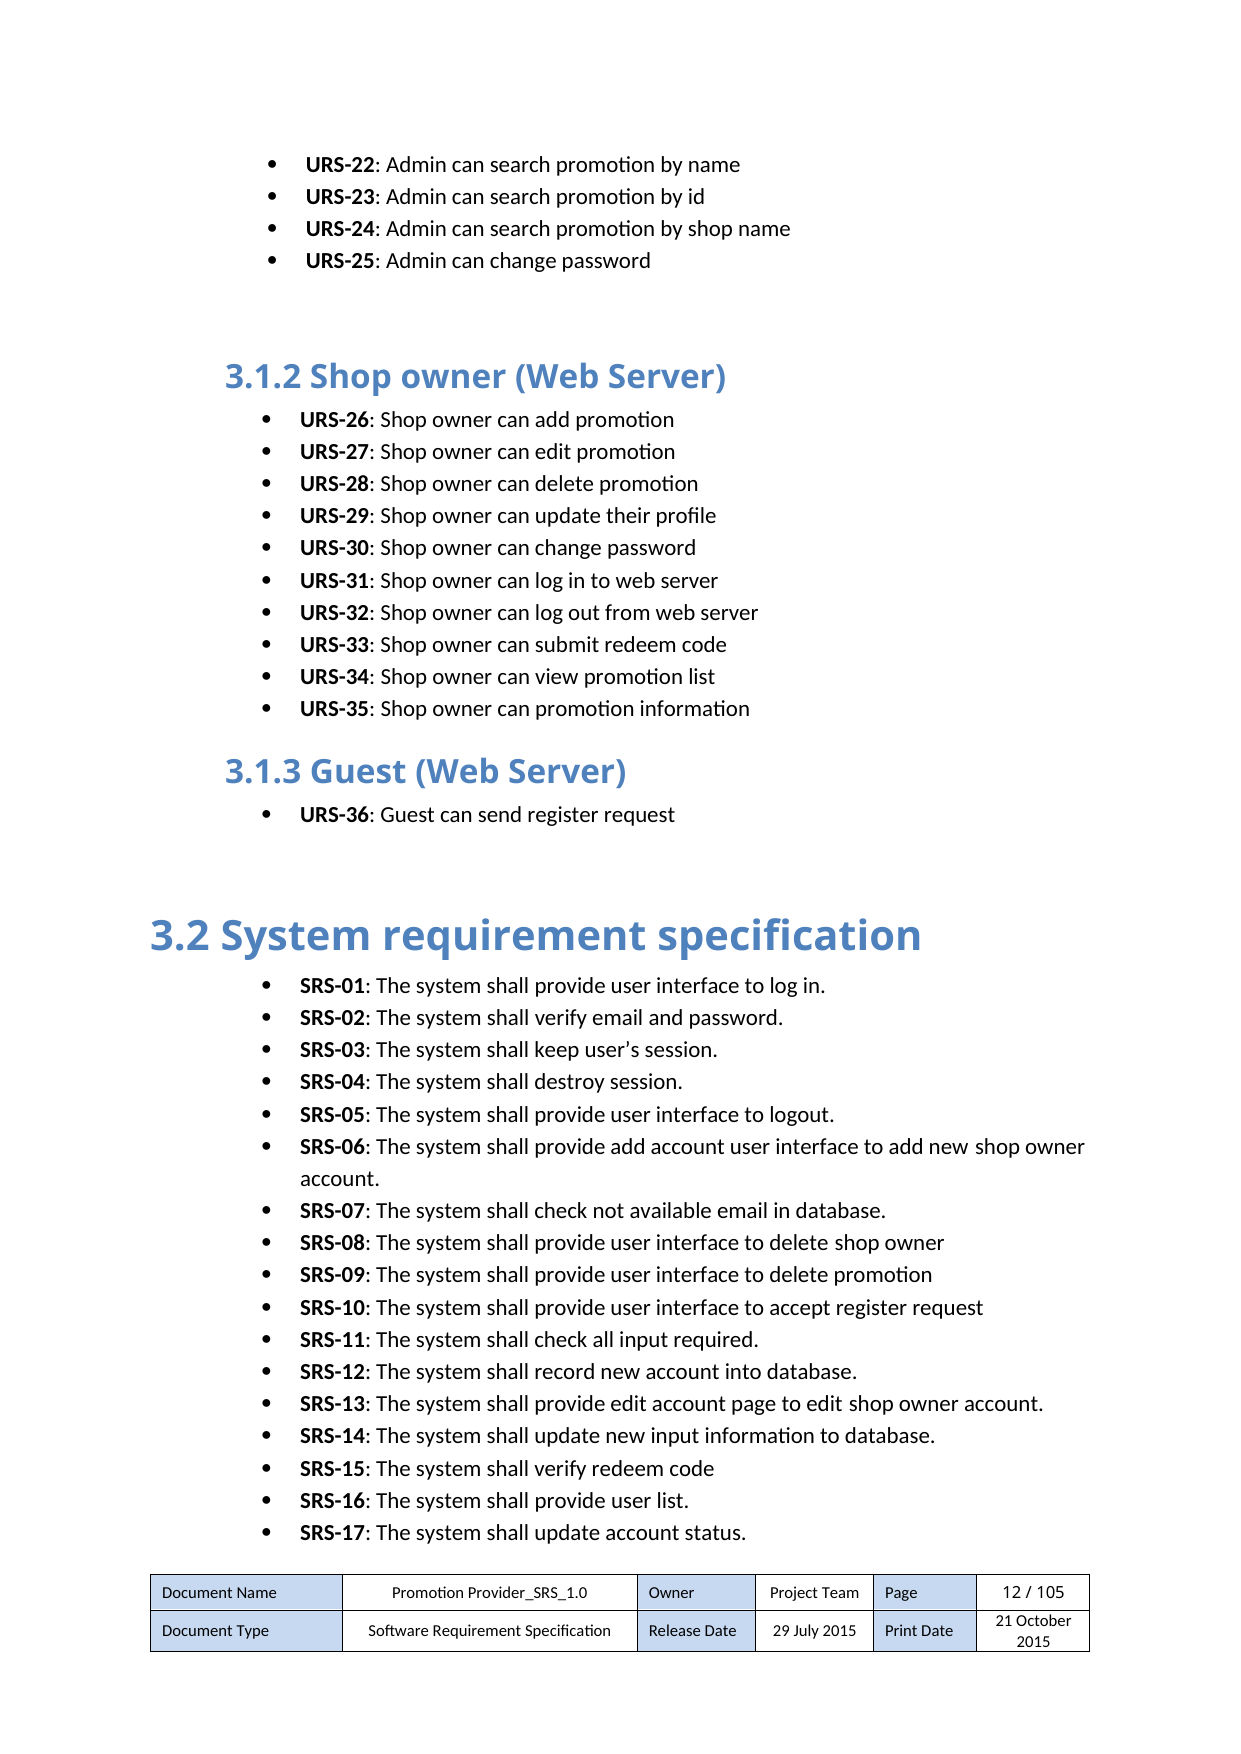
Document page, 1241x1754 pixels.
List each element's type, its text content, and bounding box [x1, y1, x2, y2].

list SRS-08: The system shall provide user interface to delete shop owner [262, 1228, 1090, 1256]
list SRS-13: The system shall provide edit account page to edit shop owner account. [262, 1389, 1090, 1417]
list URS-26: Shop owner can add promotion [262, 405, 1090, 433]
list SRS-05: The system shall provide user interface to logout. [262, 1100, 1090, 1128]
list SRS-12: The system shall record new account into database. [262, 1357, 1090, 1385]
list SRS-06: The system shall provide add account user interface to add new shop owner account. [262, 1132, 1090, 1192]
list URS-29: Shop owner can update their profile [262, 501, 1090, 529]
list SRS-15: The system shall verify redeem code [262, 1454, 1090, 1482]
list URS-25: Admin can change password [268, 247, 1090, 274]
list SRS-14: The system shall update new input information to database. [262, 1422, 1090, 1449]
list URS-33: Shop owner can submit redeem code [262, 630, 1090, 658]
subtitle 3.1.3 Guest (Web Server) [150, 747, 1090, 793]
list URS-34: Shop owner can view promotion list [262, 662, 1090, 690]
list SRS-17: The system shall update account status. [262, 1518, 1090, 1546]
list URS-36: Guest can send register request [262, 800, 1090, 828]
list URS-24: Admin can search promotion by shop name [268, 214, 1090, 242]
list URS-30: Shop owner can change password [262, 533, 1090, 562]
list URS-31: Shop owner can log in to web server [262, 566, 1090, 594]
list SRS-04: The system shall destroy session. [262, 1067, 1090, 1096]
list URS-27: Shop owner can edit promotion [262, 437, 1090, 465]
list SRS-01: The system shall provide user interface to log in. [262, 971, 1090, 999]
list SRS-09: The system shall provide user interface to delete promotion [262, 1261, 1090, 1289]
list URS-23: Admin can search promotion by id [268, 182, 1090, 210]
list URS-22: Admin can search promotion by name [268, 150, 1090, 178]
list SRS-07: The system shall check not available email in database. [262, 1196, 1090, 1224]
subtitle 3.1.2 Shop owner (Web Server) [150, 353, 1090, 398]
list URS-35: Shop owner can promotion information [262, 694, 1090, 722]
list SRS-10: The system shall provide user interface to accept register request [262, 1293, 1090, 1321]
list SRS-11: The system shall check all input required. [262, 1325, 1090, 1353]
list URS-32: Shop owner can log out from web server [262, 598, 1090, 626]
subtitle 3.2 System requirement specification [150, 906, 1090, 962]
list SRS-02: The system shall verify email and password. [262, 1003, 1090, 1031]
list SRS-16: The system shall provide user list. [262, 1486, 1090, 1514]
list SRS-03: The system shall keep user’s session. [262, 1035, 1090, 1063]
list URS-28: Shop owner can delete promotion [262, 469, 1090, 497]
